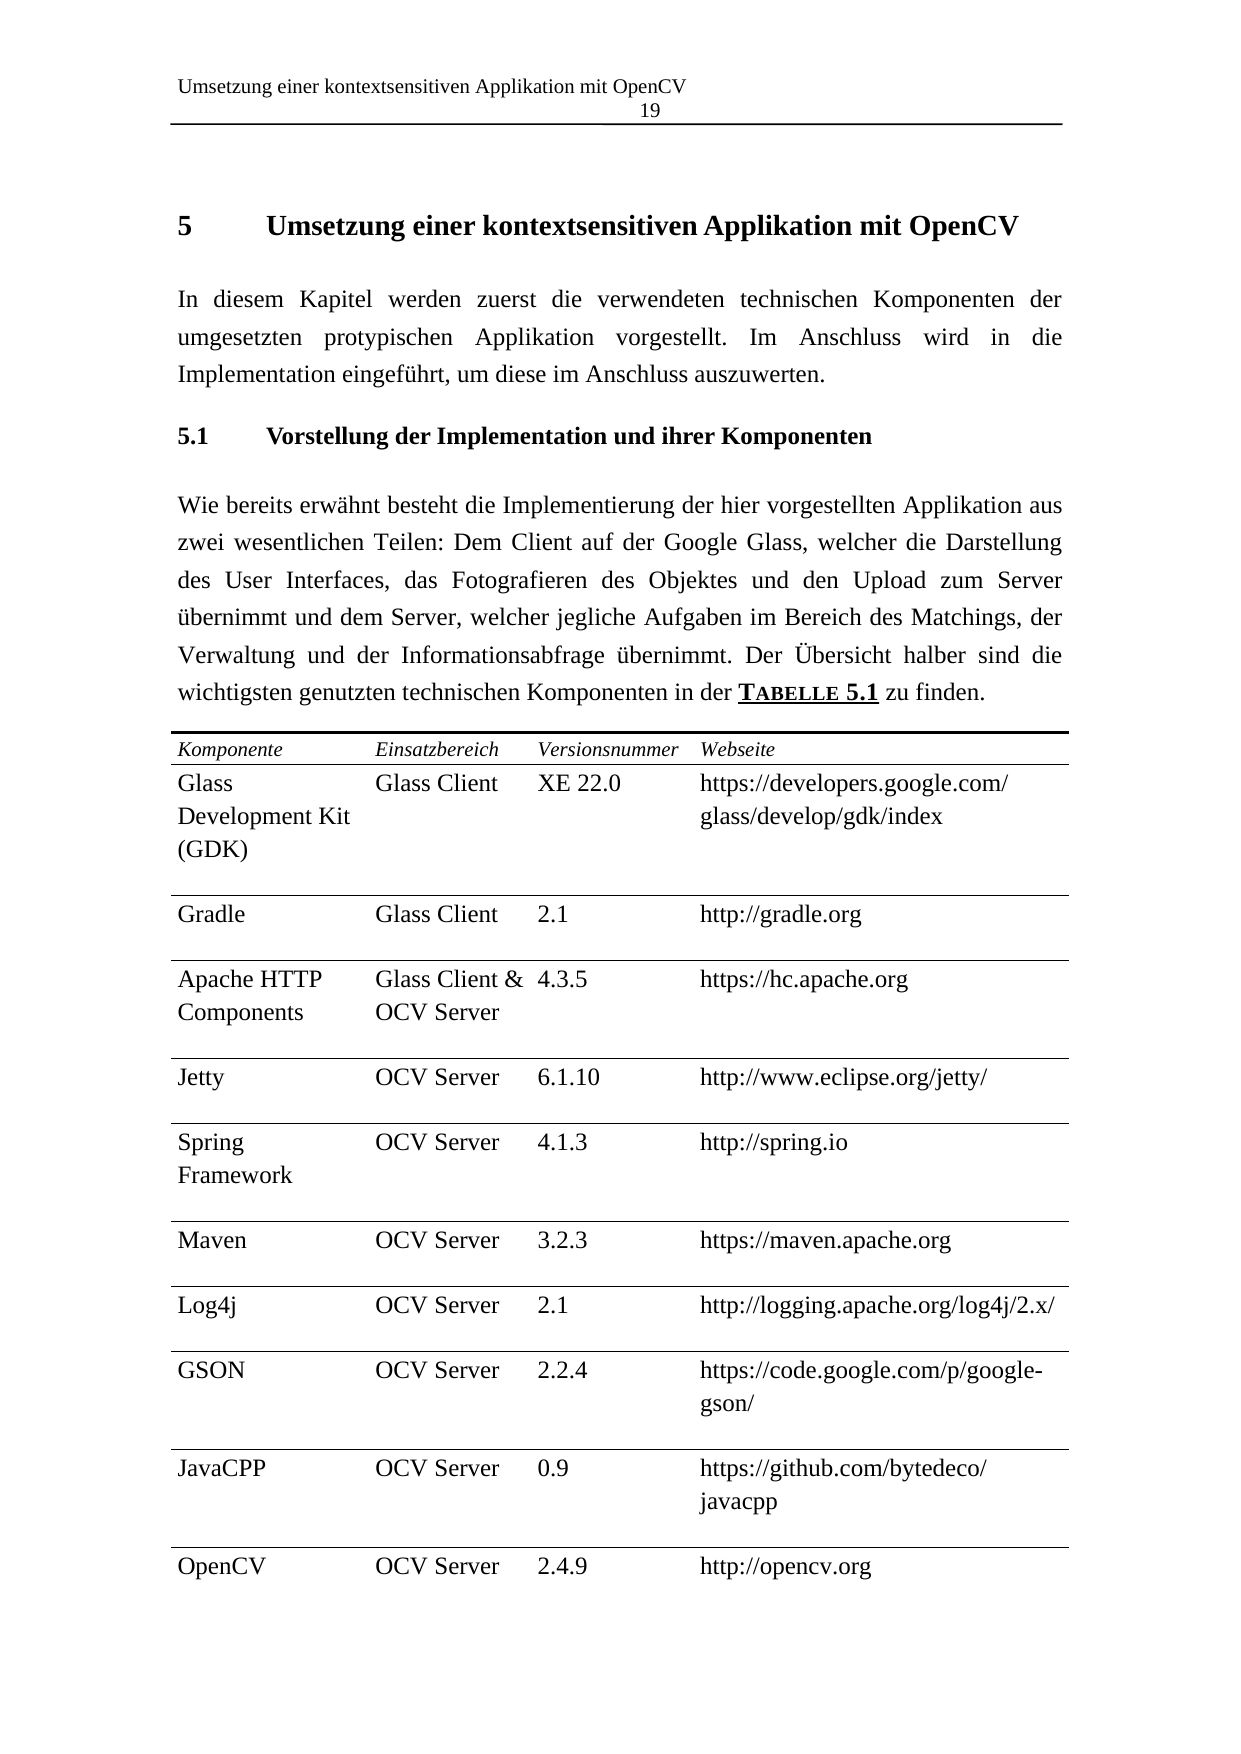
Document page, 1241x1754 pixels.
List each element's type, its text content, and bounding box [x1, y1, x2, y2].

table_cell OpenCV [171, 1548, 369, 1612]
table_cell Gradle [171, 896, 369, 960]
table_cell Log4j [171, 1287, 369, 1351]
table_header Webseite [694, 734, 1069, 764]
table_cell 6.1.10 [532, 1059, 694, 1123]
table_cell XE 22.0 [532, 765, 694, 895]
table_header Komponente [171, 734, 369, 764]
subtitle Umsetzung einer kontextsensitiven Applikation mit OpenCV [177, 208, 1063, 242]
table_cell http://www.eclipse.org/jetty/ [694, 1059, 1069, 1123]
table_cell 4.1.3 [532, 1124, 694, 1221]
text In diesem Kapitel werden zuerst die verwendeten technischen Komponenten der umgesetzten protypischen Applikation vorgestellt. Im Anschluss wird in die Implementation eingeführt, um diese im Anschluss auszuwerten. [177, 275, 1063, 388]
table_cell OCV Server [369, 1287, 532, 1351]
table_cell https://github.com/bytedeco/javacpp [694, 1450, 1069, 1547]
table_cell Maven [171, 1222, 369, 1286]
table_header Versionsnummer [532, 734, 694, 764]
table_cell Jetty [171, 1059, 369, 1123]
table_cell 2.1 [532, 896, 694, 960]
table_cell 0.9 [532, 1450, 694, 1547]
table_cell Glass Client [369, 896, 532, 960]
table_cell 4.3.5 [532, 961, 694, 1058]
table_cell Glass Client & OCV Server [369, 961, 532, 1058]
text Wie bereits erwähnt besteht die Implementierung der hier vorgestellten Applikation aus zwei wesentlichen Teilen: Dem Client auf der Google Glass, welcher die Darstellung des User Interfaces, das Fotografieren des Objektes und den Upload zum Server übernimmt und dem Server, welcher jegliche Aufgaben im Bereich des Matchings, der Verwaltung und der Informationsabfrage übernimmt. Der Übersicht halber sind die wichtigsten genutzten technischen Komponenten in der Tabelle 5.1 zu finden. [177, 481, 1063, 706]
table_cell 2.1 [532, 1287, 694, 1351]
table_cell Apache HTTP Components [171, 961, 369, 1058]
table_cell http://logging.apache.org/log4j/2.x/ [694, 1287, 1069, 1351]
table_cell OCV Server [369, 1548, 532, 1612]
table_cell http://opencv.org [694, 1548, 1069, 1612]
table_cell 2.4.9 [532, 1548, 694, 1612]
table_cell http://spring.io [694, 1124, 1069, 1221]
table_cell https://code.google.com/p/google-gson/ [694, 1352, 1069, 1449]
table_cell GSON [171, 1352, 369, 1449]
table_cell OCV Server [369, 1352, 532, 1449]
table_cell Glass Client [369, 765, 532, 895]
table_cell OCV Server [369, 1450, 532, 1547]
table_cell http://gradle.org [694, 896, 1069, 960]
table_cell 3.2.3 [532, 1222, 694, 1286]
table_cell Spring Framework [171, 1124, 369, 1221]
table_cell Glass Development Kit (GDK) [171, 765, 369, 895]
table_cell OCV Server [369, 1059, 532, 1123]
table_header Einsatzbereich [369, 734, 532, 764]
table_cell OCV Server [369, 1124, 532, 1221]
subtitle Vorstellung der Implementation und ihrer Komponenten [177, 421, 1063, 450]
table_cell https://developers.google.com/glass/develop/gdk/index [694, 765, 1069, 895]
table_cell OCV Server [369, 1222, 532, 1286]
table_cell 2.2.4 [532, 1352, 694, 1449]
table_cell JavaCPP [171, 1450, 369, 1547]
table_cell https://hc.apache.org [694, 961, 1069, 1058]
table_cell https://maven.apache.org [694, 1222, 1069, 1286]
